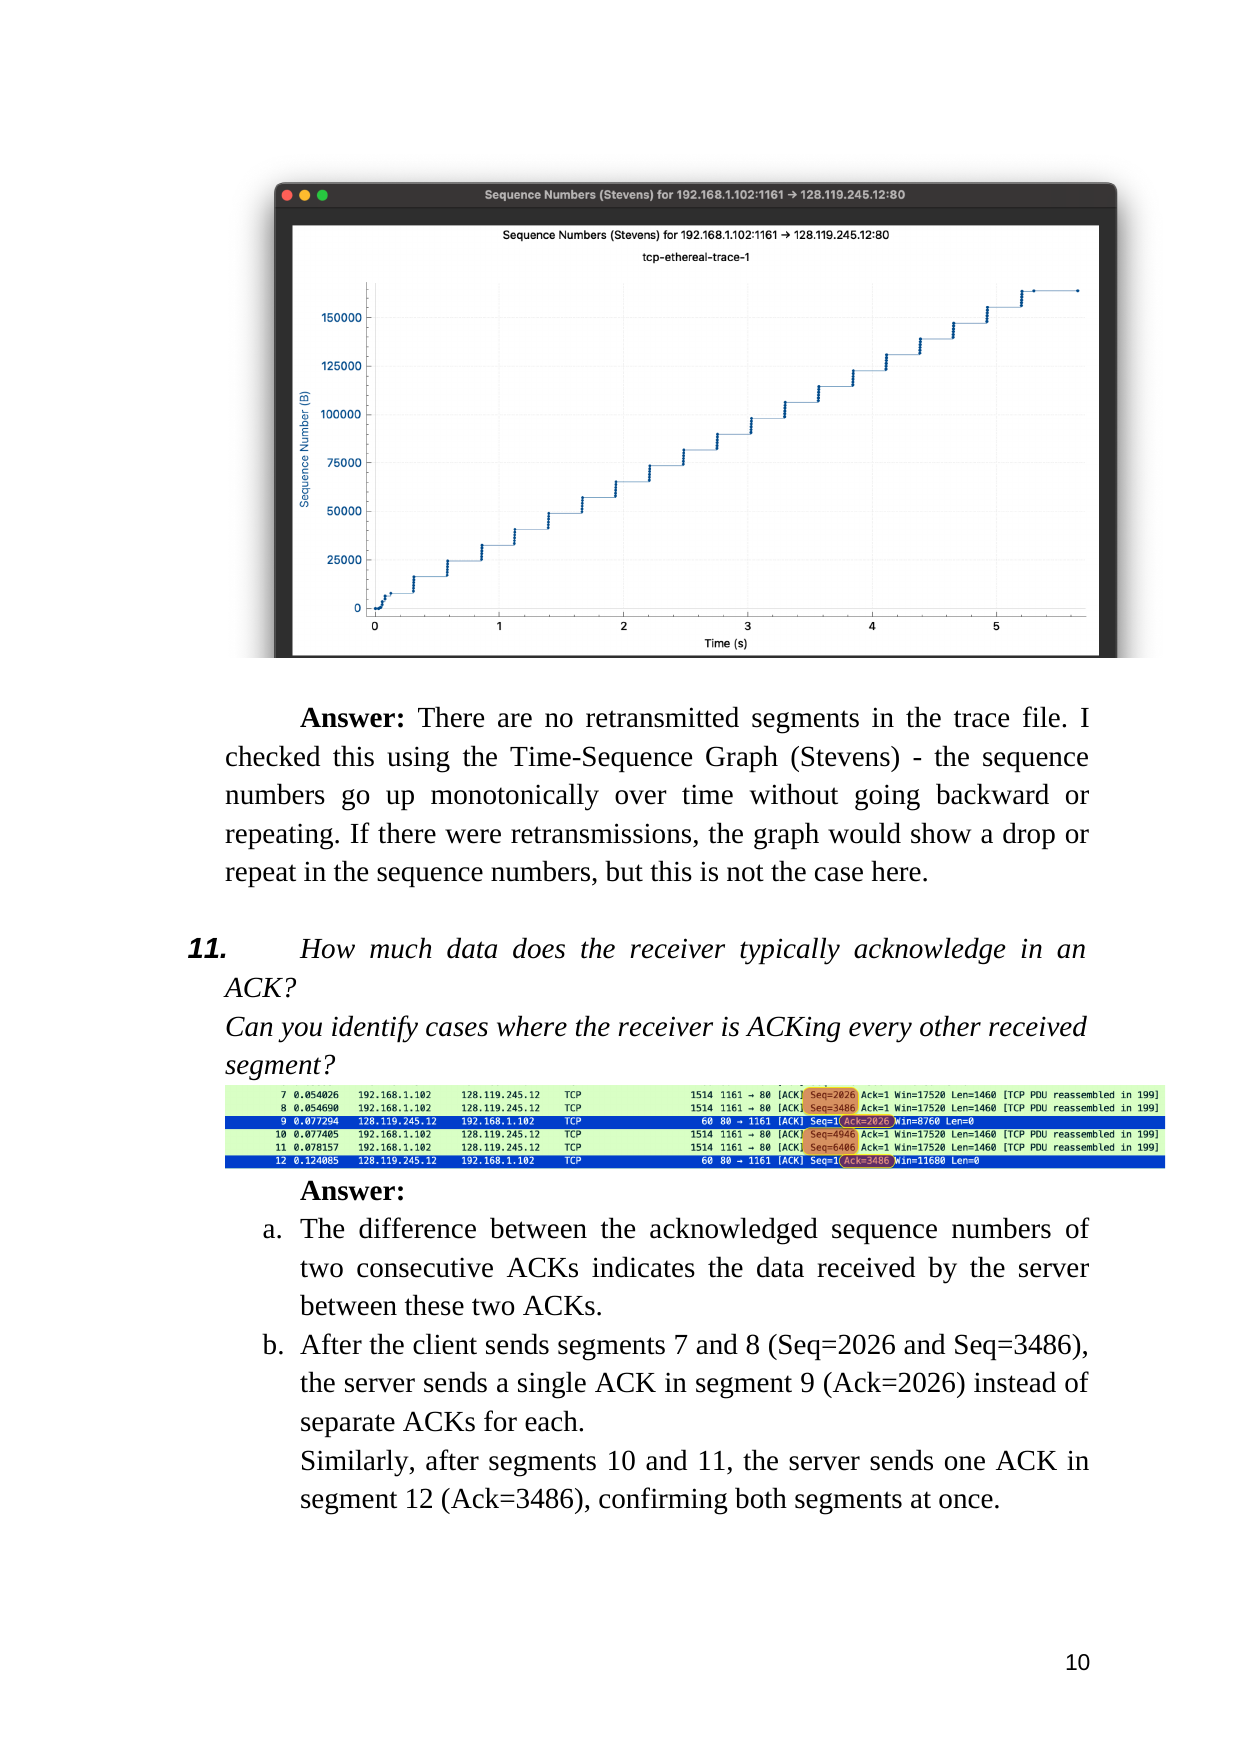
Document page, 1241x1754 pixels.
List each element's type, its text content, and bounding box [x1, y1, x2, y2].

list After the client sends segments 7 and 8 (Seq=2026 and Seq=3486), the server sends a single ACK in segment 9 (Ack=2026) instead of separate ACKs for each. [262, 1327, 1090, 1438]
picture [225, 1085, 1166, 1169]
text Similarly, after segments 10 and 11, the server sends one ACK in segment 12 (Ack=3486), confirming both segments at once. [300, 1443, 1090, 1515]
list The difference between the acknowledged sequence numbers of two consecutive ACKs indicates the data received by the server between these two ACKs. [262, 1211, 1090, 1322]
text Can you identify cases where the receiver is ACKing every other received segment? [225, 1009, 1090, 1081]
list How much data does the receiver typically acknowledge in an ACK? [187, 931, 1090, 1004]
text Answer: There are no retransmitted segments in the trace file. I checked this using the Time-Sequence Graph (Stevens) - the sequence numbers go up monotonically over time without going backward or repeating. If there were retransmissions, the graph would show a drop or repeat in the sequence numbers, but this is not the case here. [225, 700, 1090, 888]
picture [225, 150, 1166, 658]
text Answer: [225, 1173, 1090, 1206]
